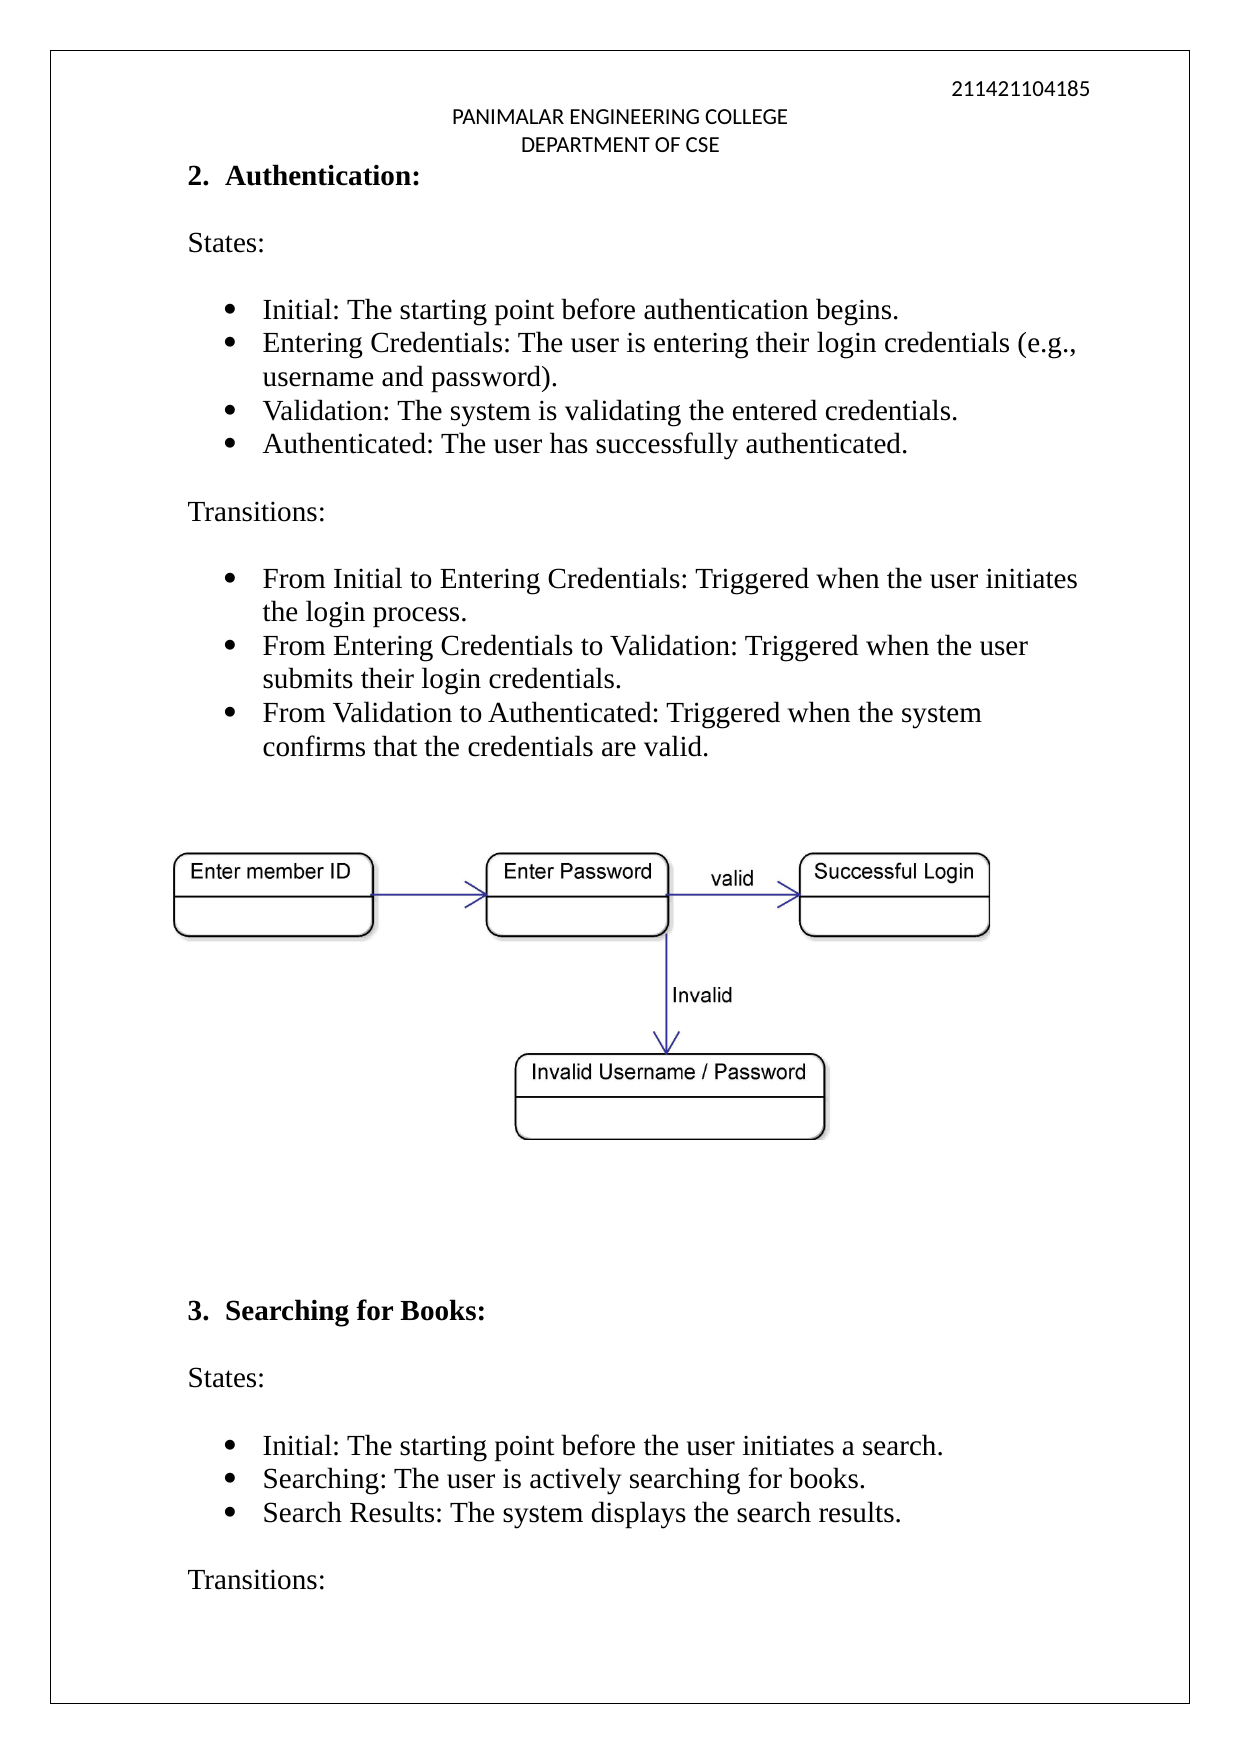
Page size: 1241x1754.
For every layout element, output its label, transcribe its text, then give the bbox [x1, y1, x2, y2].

picture [150, 795, 1091, 1160]
list Search Results: The system displays the search results. [225, 1495, 1090, 1528]
list Authentication: [187, 158, 1090, 191]
list From Validation to Authenticated: Triggered when the system confirms that the credentials are valid. [225, 695, 1090, 762]
list Initial: The starting point before authentication begins. [225, 292, 1090, 326]
text Transitions: [187, 1562, 1090, 1596]
text States: [187, 1361, 1090, 1394]
list From Entering Credentials to Validation: Triggered when the user submits their login credentials. [225, 628, 1090, 695]
text Transitions: [187, 494, 1090, 527]
list Authenticated: The user has successfully authenticated. [225, 426, 1090, 460]
list Initial: The starting point before the user initiates a search. [225, 1428, 1090, 1461]
list Searching: The user is actively searching for books. [225, 1461, 1090, 1495]
list Validation: The system is validating the entered credentials. [225, 393, 1090, 426]
list From Initial to Entering Credentials: Triggered when the user initiates the login process. [225, 561, 1090, 628]
list Entering Credentials: The user is entering their login credentials (e.g., username and password). [225, 326, 1090, 393]
list Searching for Books: [187, 1293, 1090, 1327]
text States: [187, 225, 1090, 258]
